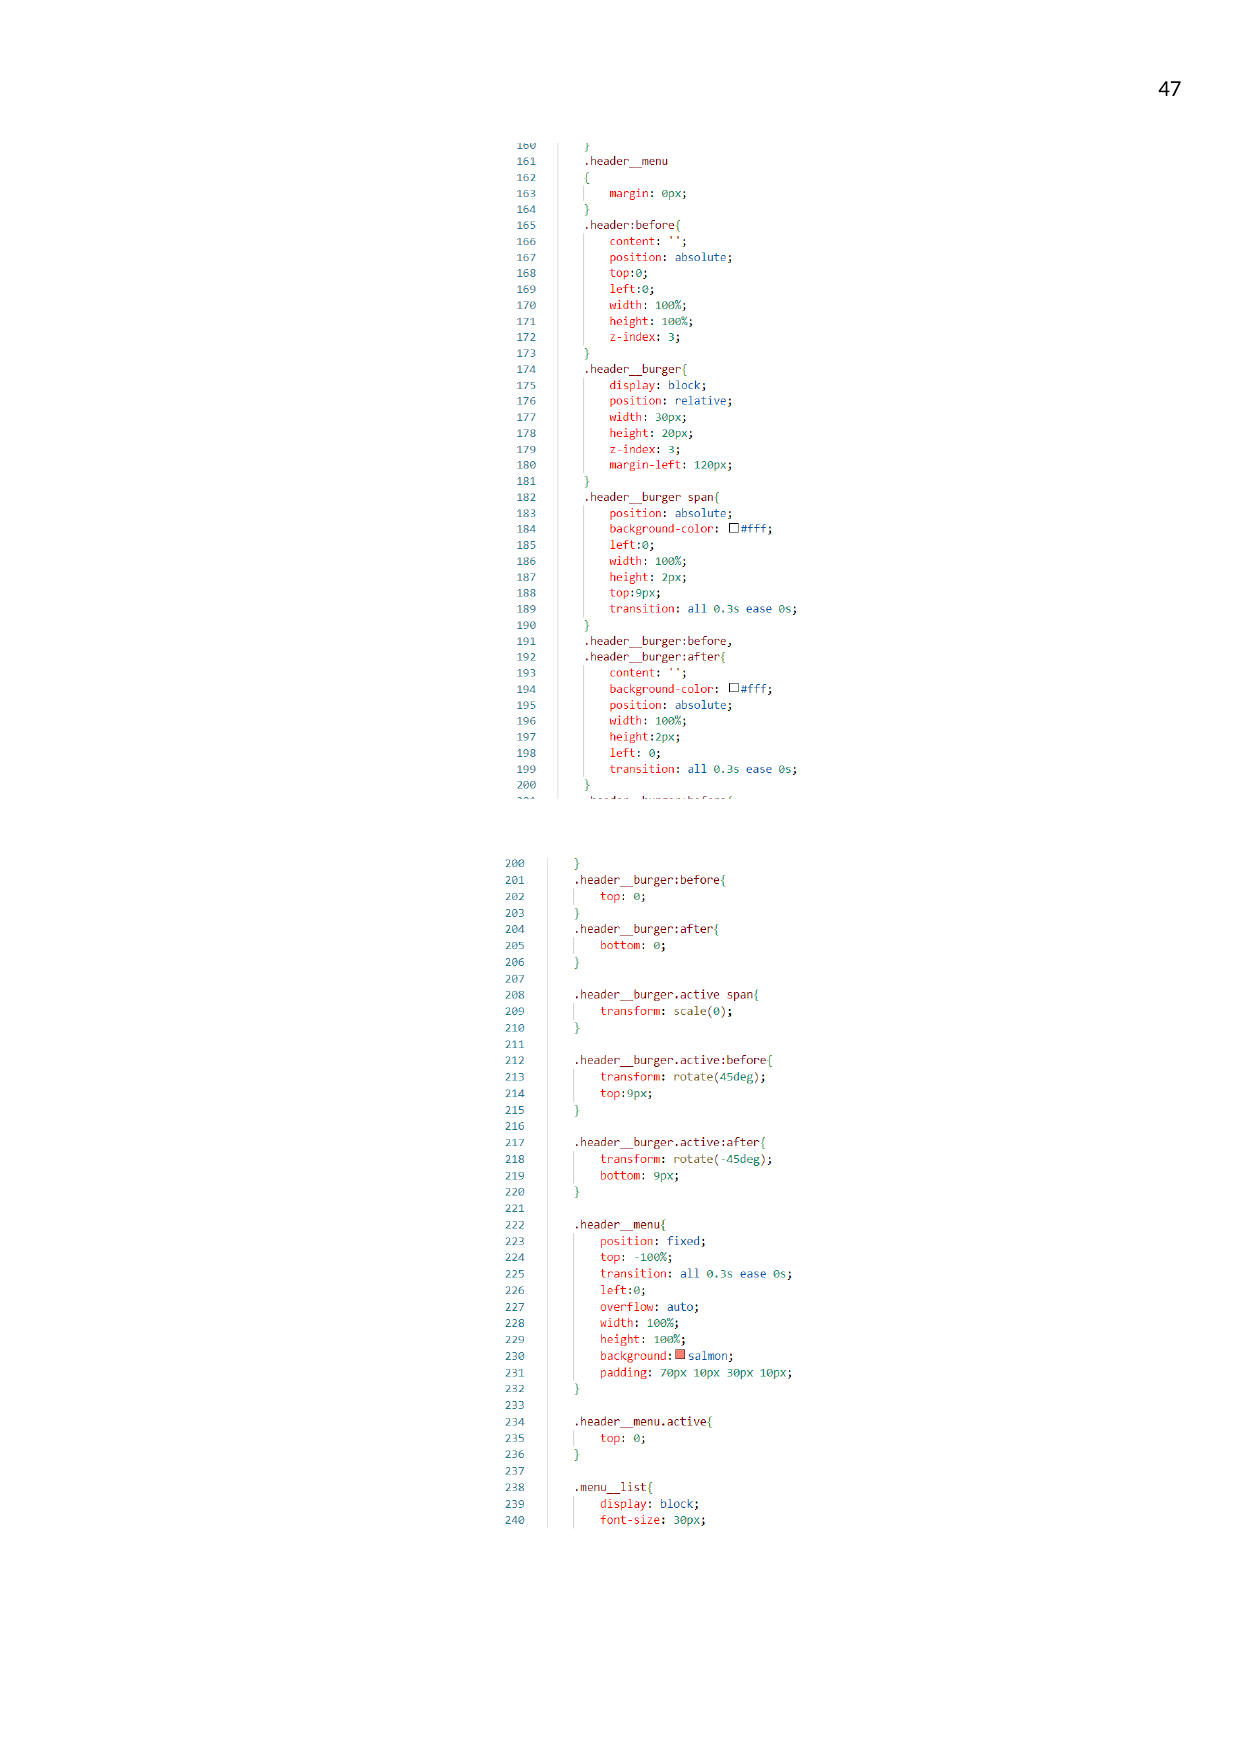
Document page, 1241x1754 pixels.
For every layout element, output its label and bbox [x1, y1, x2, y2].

picture [502, 135, 815, 819]
picture [501, 855, 816, 1571]
